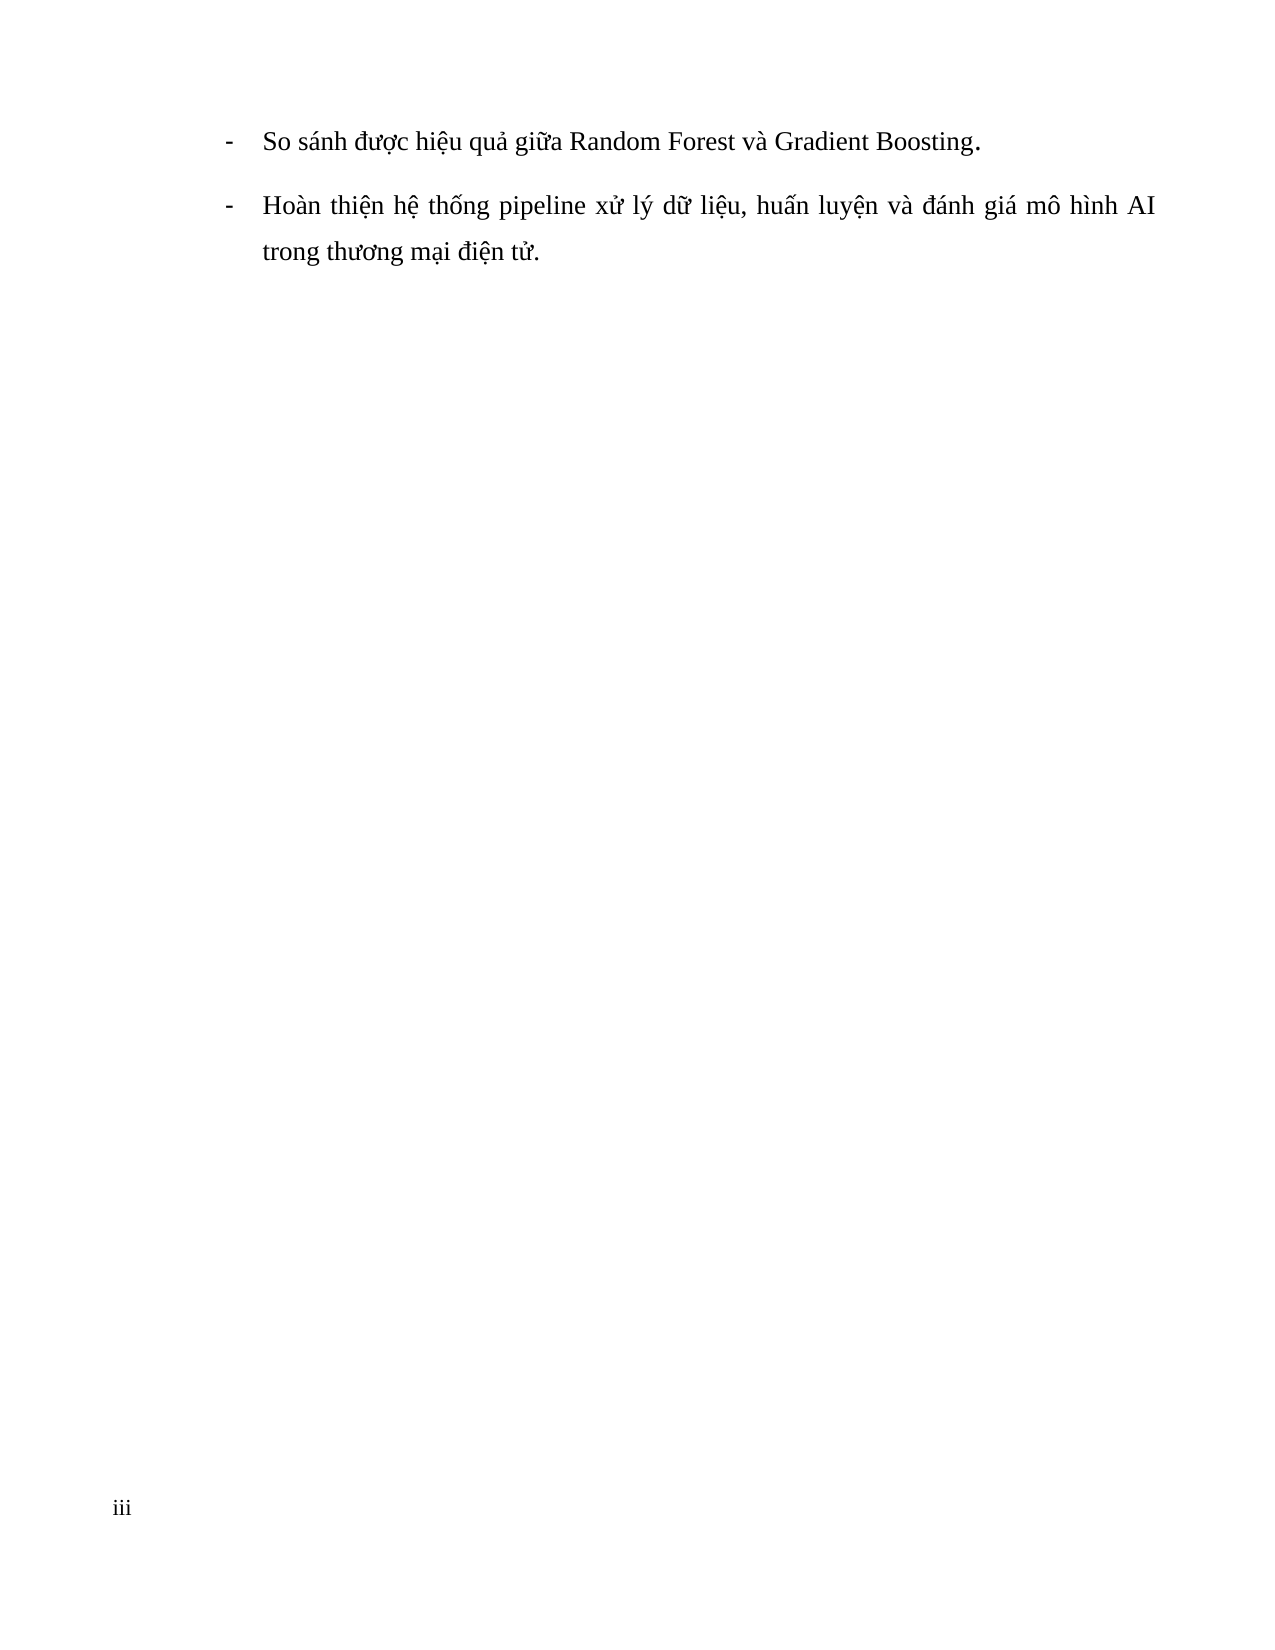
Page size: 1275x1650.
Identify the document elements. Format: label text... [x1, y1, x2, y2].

list So sánh được hiệu quả giữa Random Forest và Gradient Boosting. [225, 110, 1157, 166]
list Hoàn thiện hệ thống pipeline xử lý dữ liệu, huấn luyện và đánh giá mô hình AI trong thương mại điện tử. [225, 174, 1157, 266]
